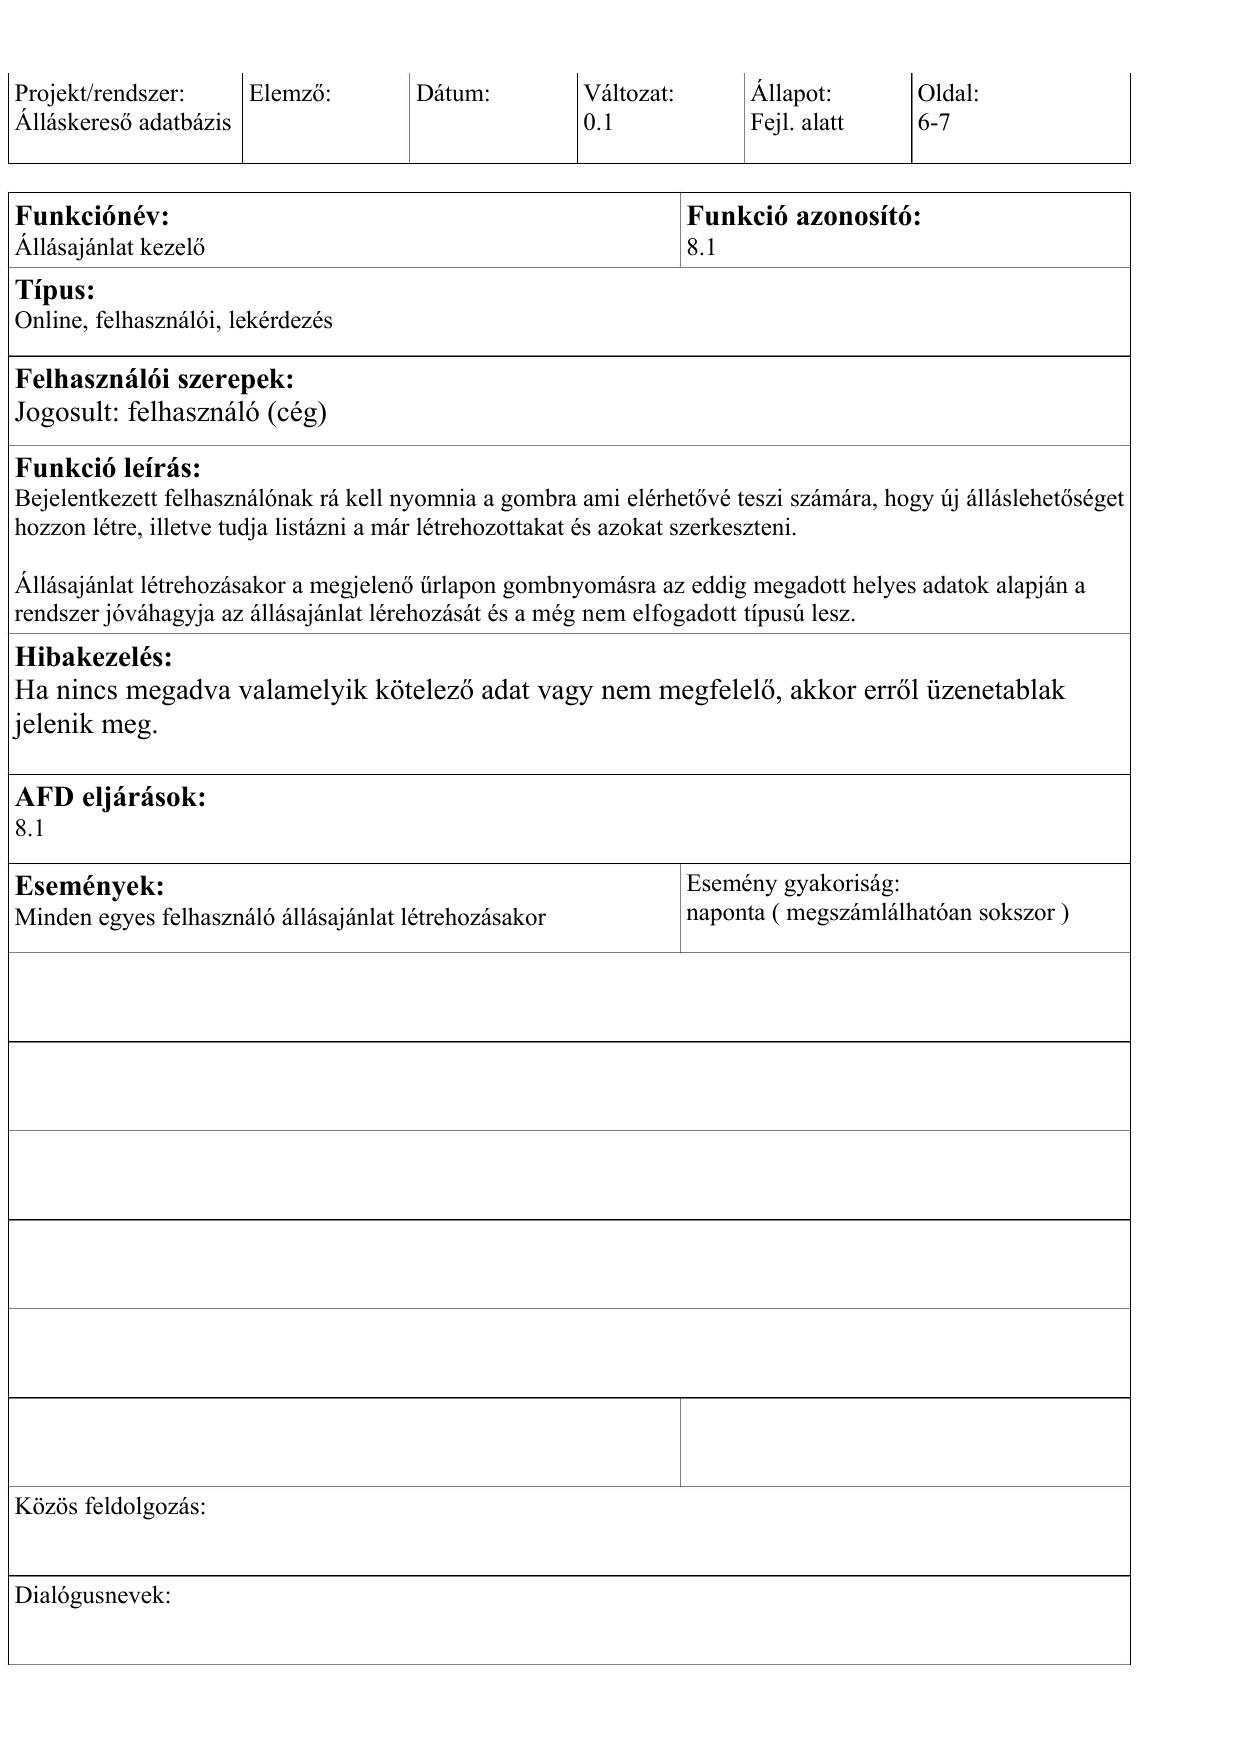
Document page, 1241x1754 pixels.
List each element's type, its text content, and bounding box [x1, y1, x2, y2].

text Bejelentkezett felhasználónak rá kell nyomnia a gombra ami elérhetővé teszi számára, hogy új álláslehetőséget [14, 485, 1147, 512]
text Állásajánlat létrehozásakor a megjelenő űrlapon gombnyomásra az eddig megadott helyes adatok alapján a [14, 571, 1109, 599]
text AFD eljárások: [14, 781, 231, 813]
text 6-7 [917, 108, 1005, 136]
picture [6, 189, 1133, 1667]
text Dialógusnevek: [14, 1581, 231, 1609]
text hozzon létre, illetve tudja listázni a már létrehozottakat és azokat szerkeszteni. [14, 513, 1147, 541]
text Hibakezelés: [14, 640, 198, 673]
text Dátum: [416, 80, 516, 107]
text Állapot: [750, 80, 869, 107]
text Felhasználói szerepek: [14, 362, 352, 395]
text Esemény gyakoriság: [686, 870, 1094, 897]
text Közös feldolgozás: [14, 1493, 231, 1520]
text Jogosult: felhasználó (cég) [14, 396, 352, 428]
text Funkció leírás: [14, 452, 227, 484]
text Típus: [14, 273, 358, 306]
text 0.1 [583, 108, 700, 136]
text Események: [14, 870, 571, 902]
text Oldal: [917, 80, 1005, 107]
text 8 [14, 814, 27, 842]
text Állásajánlat kezelő [14, 233, 230, 261]
text Elemző: [248, 80, 357, 107]
text Fejl. alatt [750, 108, 869, 136]
text Változat: [583, 80, 700, 107]
text Ha nincs megadva valamelyik kötelező adat vagy nem megfelelő, akkor erről üzenetablak [14, 674, 1088, 706]
picture [6, 71, 1133, 166]
text Álláskereső adatbázis [14, 108, 256, 136]
text Projekt/rendszer: [14, 80, 248, 107]
text naponta ( megszámlálhatóan sokszor ) [686, 898, 1094, 926]
text Online, felhasználói, lekérdezés [14, 307, 358, 334]
text 8.1 [686, 233, 742, 261]
text Funkció azonosító: [686, 200, 947, 232]
text jelenik meg. [14, 707, 1088, 740]
text .1 [27, 814, 71, 842]
text Funkciónév: [14, 200, 195, 232]
text rendszer jóváhagyja az állásajánlat lérehozását és a még nem elfogadott típusú lesz. [14, 600, 1109, 627]
text Minden egyes felhasználó állásajánlat létrehozásakor [14, 903, 571, 931]
